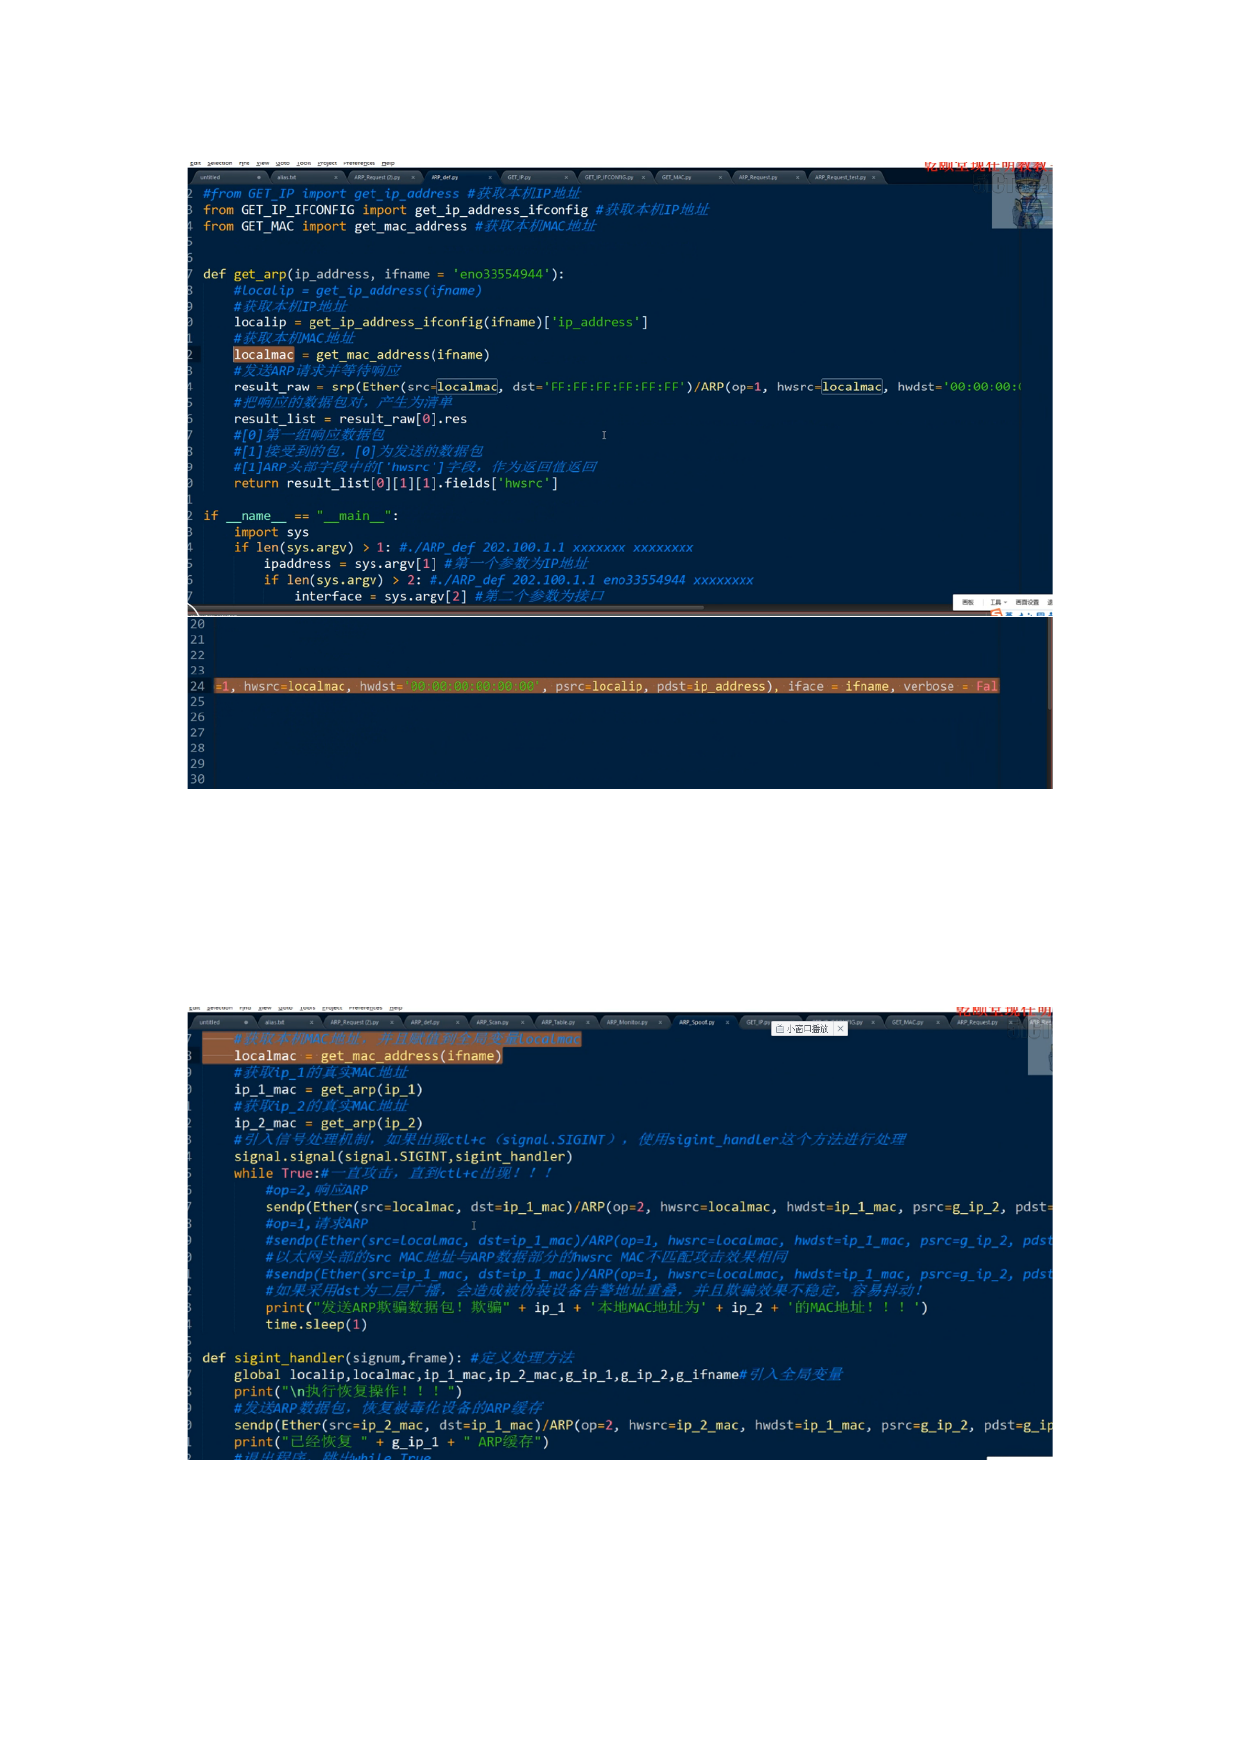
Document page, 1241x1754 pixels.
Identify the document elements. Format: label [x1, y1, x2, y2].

picture [187, 1007, 1053, 1460]
picture [187, 617, 1053, 789]
picture [187, 162, 1053, 616]
